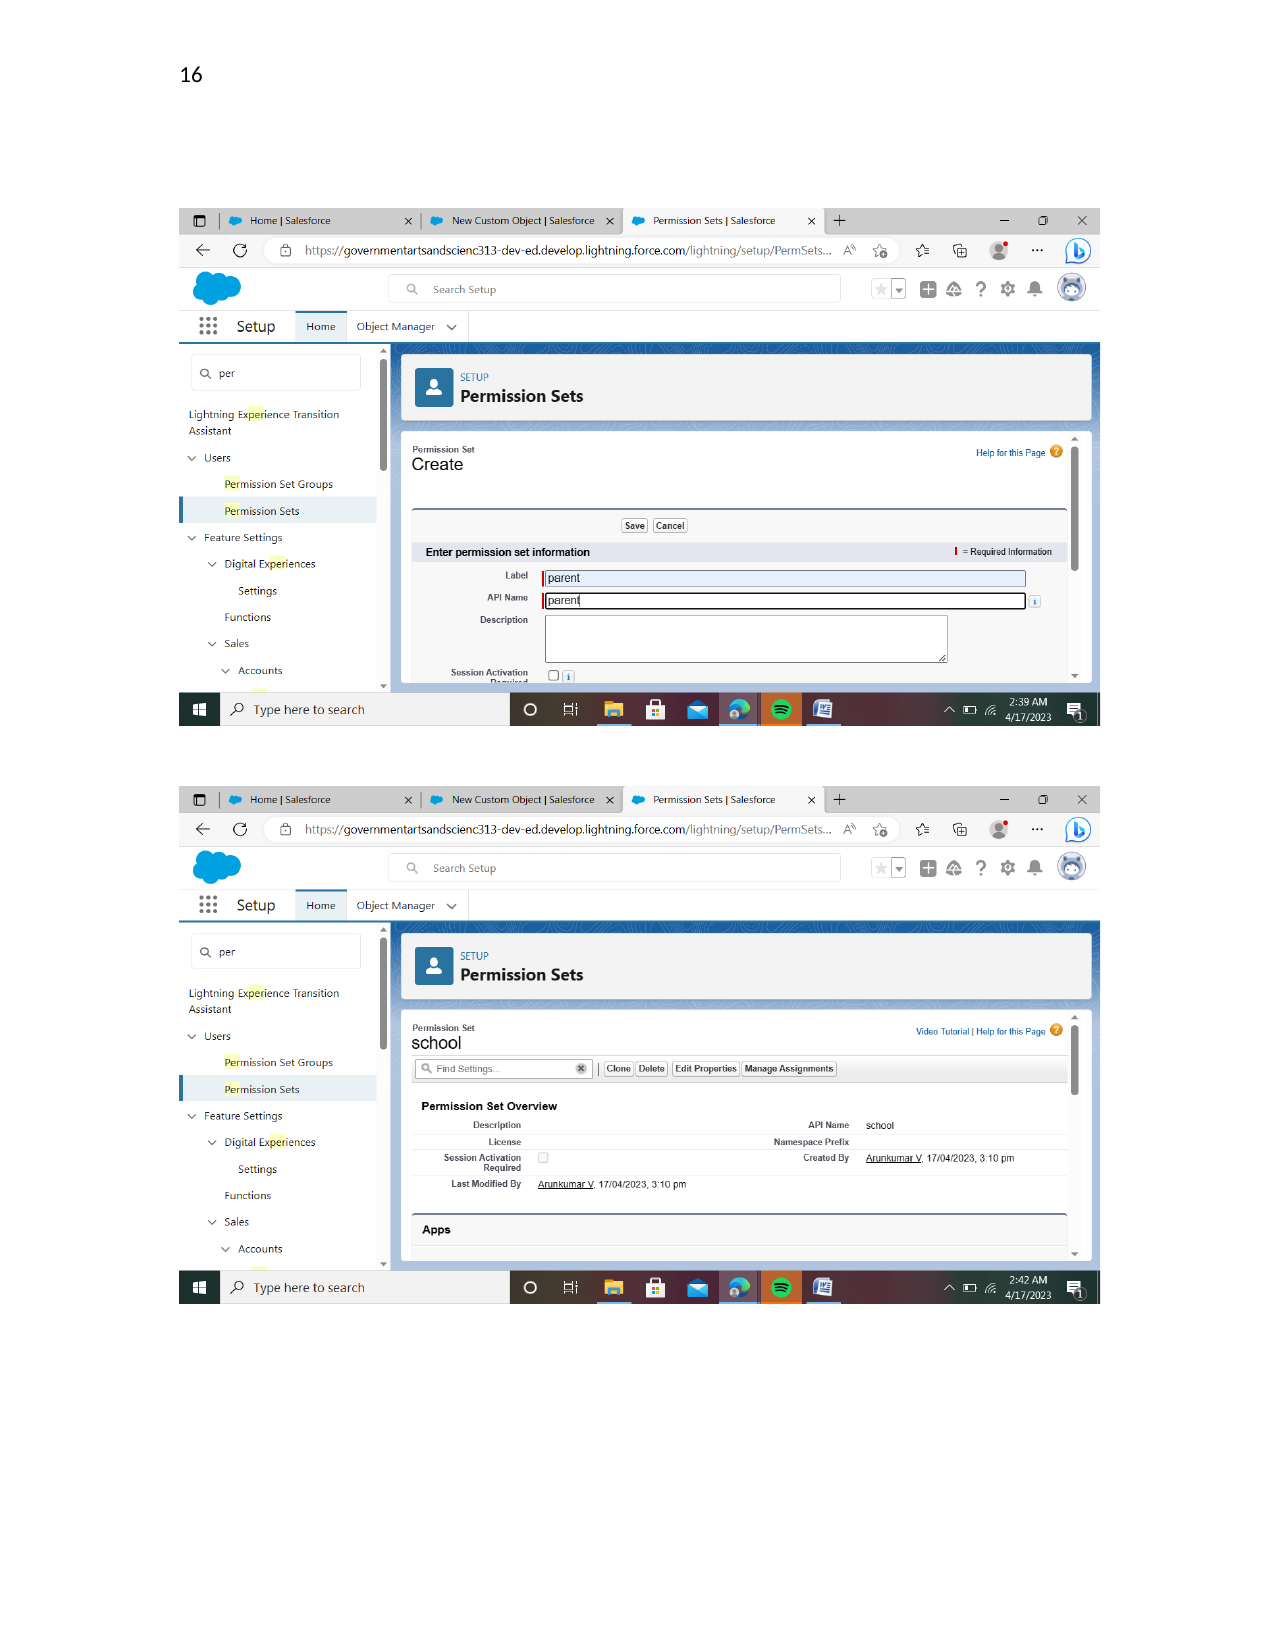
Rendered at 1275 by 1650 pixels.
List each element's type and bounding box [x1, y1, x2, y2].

picture [179, 208, 1100, 726]
picture [179, 786, 1100, 1304]
